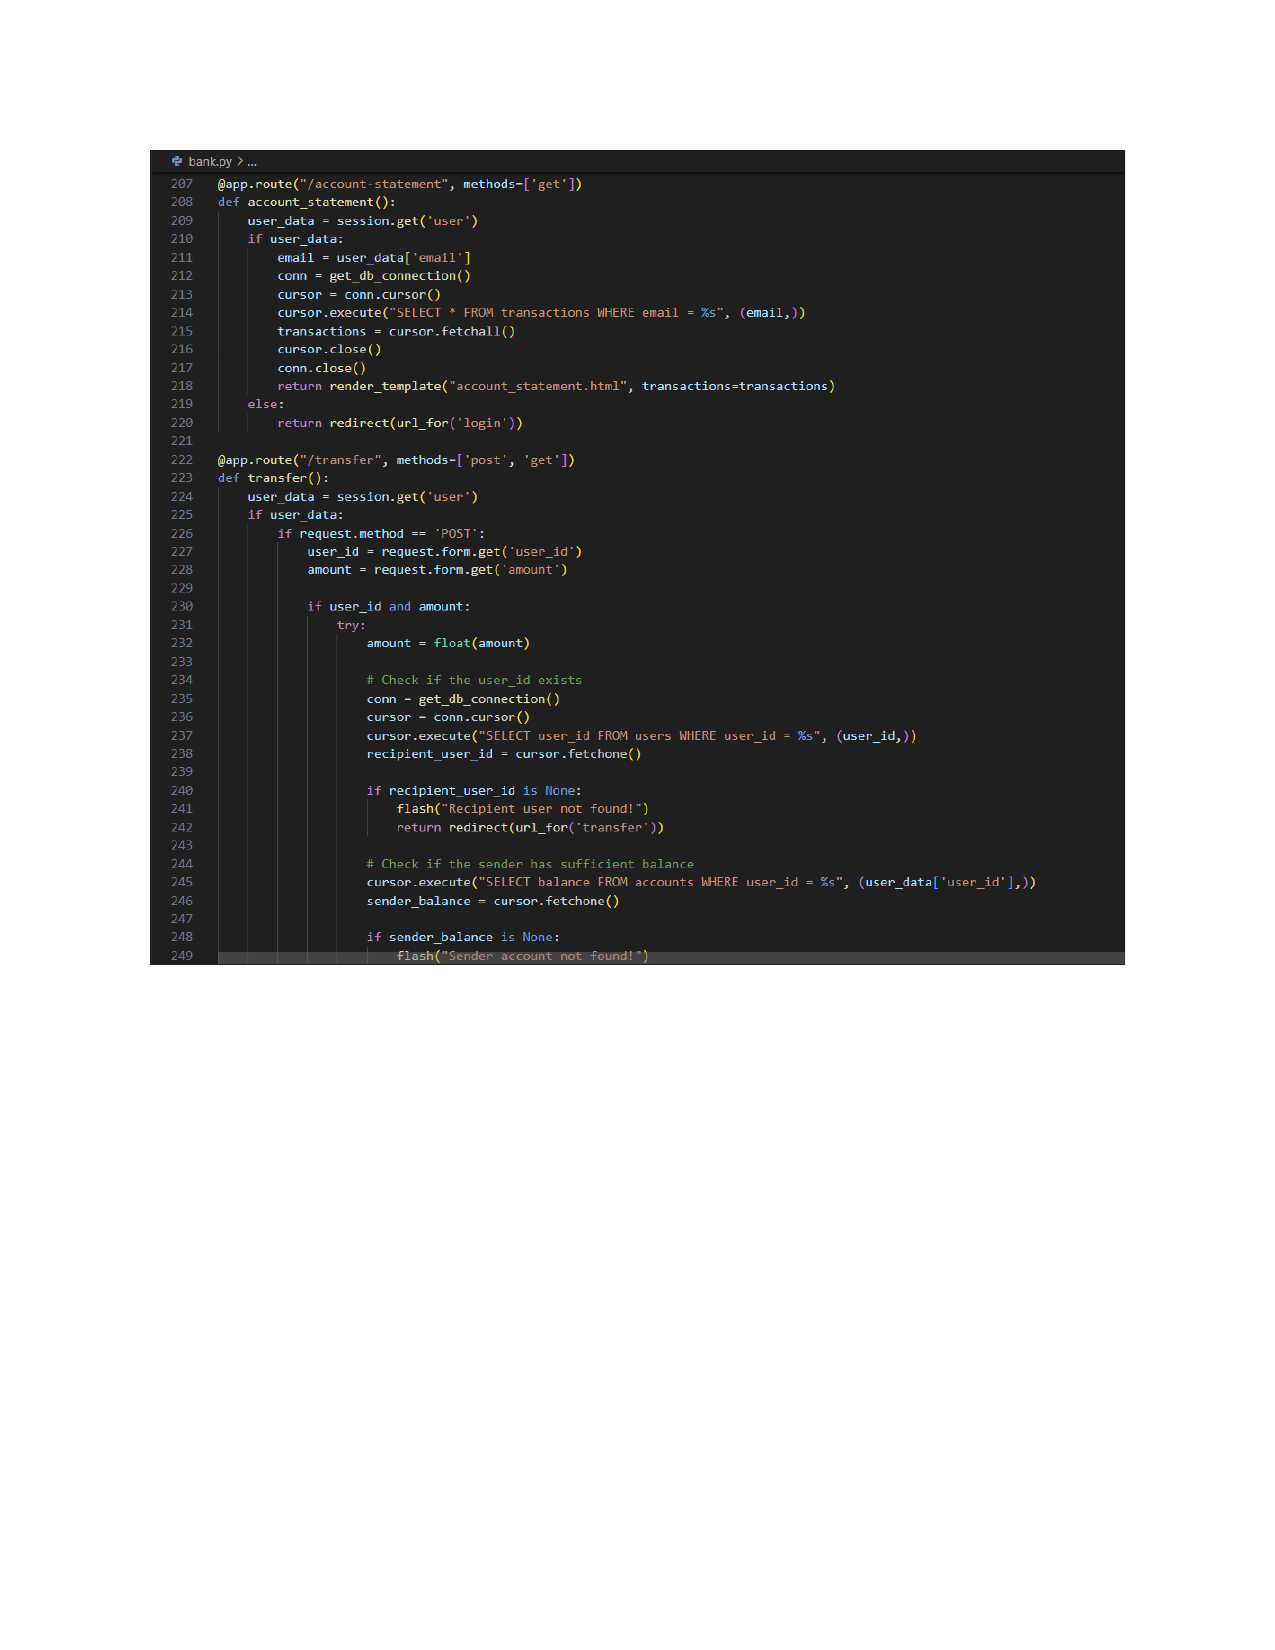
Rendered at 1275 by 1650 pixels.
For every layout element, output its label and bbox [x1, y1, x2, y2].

picture [150, 150, 1125, 965]
